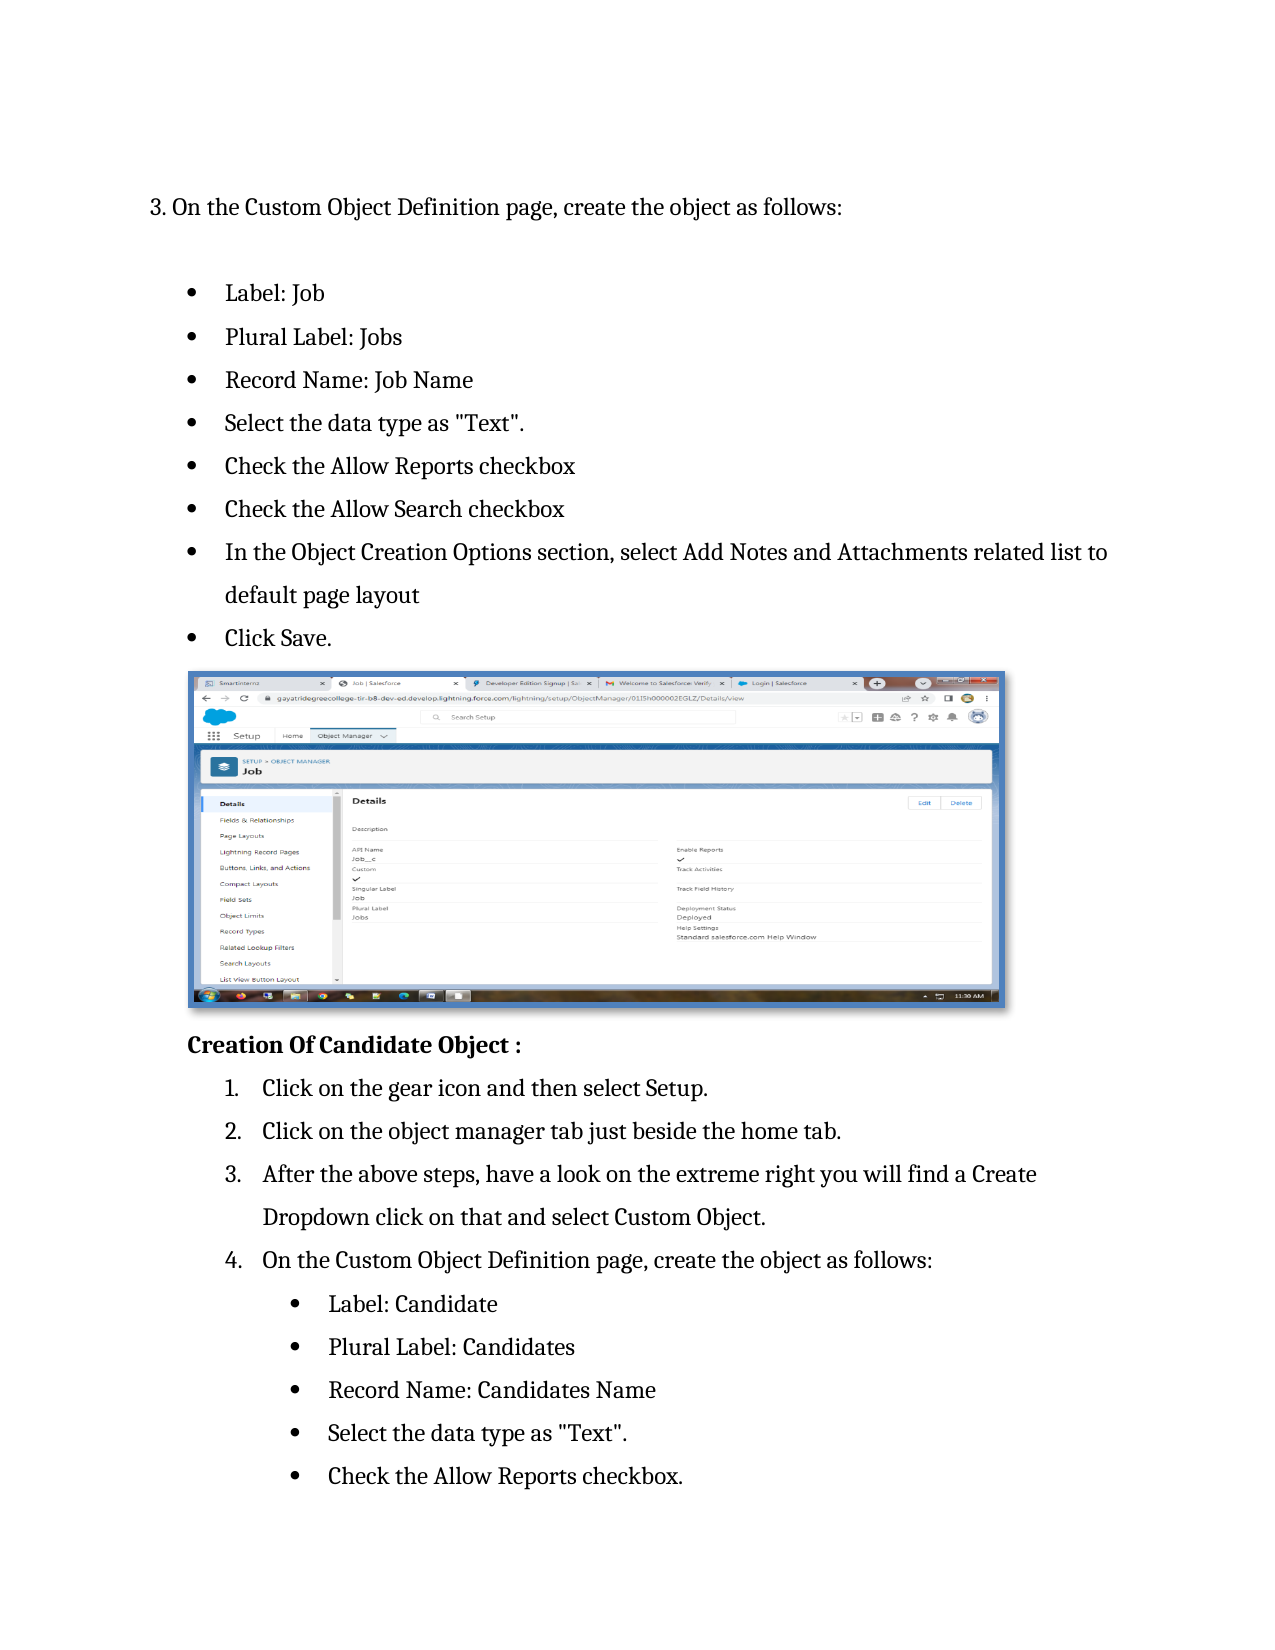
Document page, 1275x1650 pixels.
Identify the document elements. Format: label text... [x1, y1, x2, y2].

list Select the data type as "Text". [187, 409, 1125, 437]
picture [194, 677, 999, 1002]
list Select the data type as "Text". [291, 1419, 1125, 1448]
list On the Custom Object Definition page, create the object as follows: [225, 1246, 1125, 1275]
list Plural Label: Candidates [291, 1333, 1125, 1361]
list Click Save. [187, 624, 1125, 653]
list Record Name: Job Name [187, 366, 1125, 394]
list Label: Job [187, 279, 1125, 308]
text 3. On the Custom Object Definition page, create the object as follows: [150, 193, 1125, 222]
list Label: Candidate [291, 1289, 1125, 1318]
list Check the Allow Reports checkbox. [291, 1462, 1125, 1491]
list Click on the gear icon and then select Setup. [225, 1074, 1125, 1103]
list Click on the object manager tab just beside the home tab. [225, 1117, 1125, 1146]
list Check the Allow Reports checkbox [187, 452, 1125, 481]
list In the Object Creation Options section, select Add Notes and Attachments related list to default page layout [187, 538, 1125, 610]
list Record Name: Candidates Name [291, 1376, 1125, 1404]
text Creation Of Candidate Object : [187, 1031, 1125, 1059]
list Check the Allow Search checkbox [187, 495, 1125, 524]
list Plural Label: Jobs [187, 322, 1125, 351]
list After the above steps, have a look on the extreme right you will find a Create Dropdown click on that and select Custom Object. [225, 1160, 1125, 1232]
